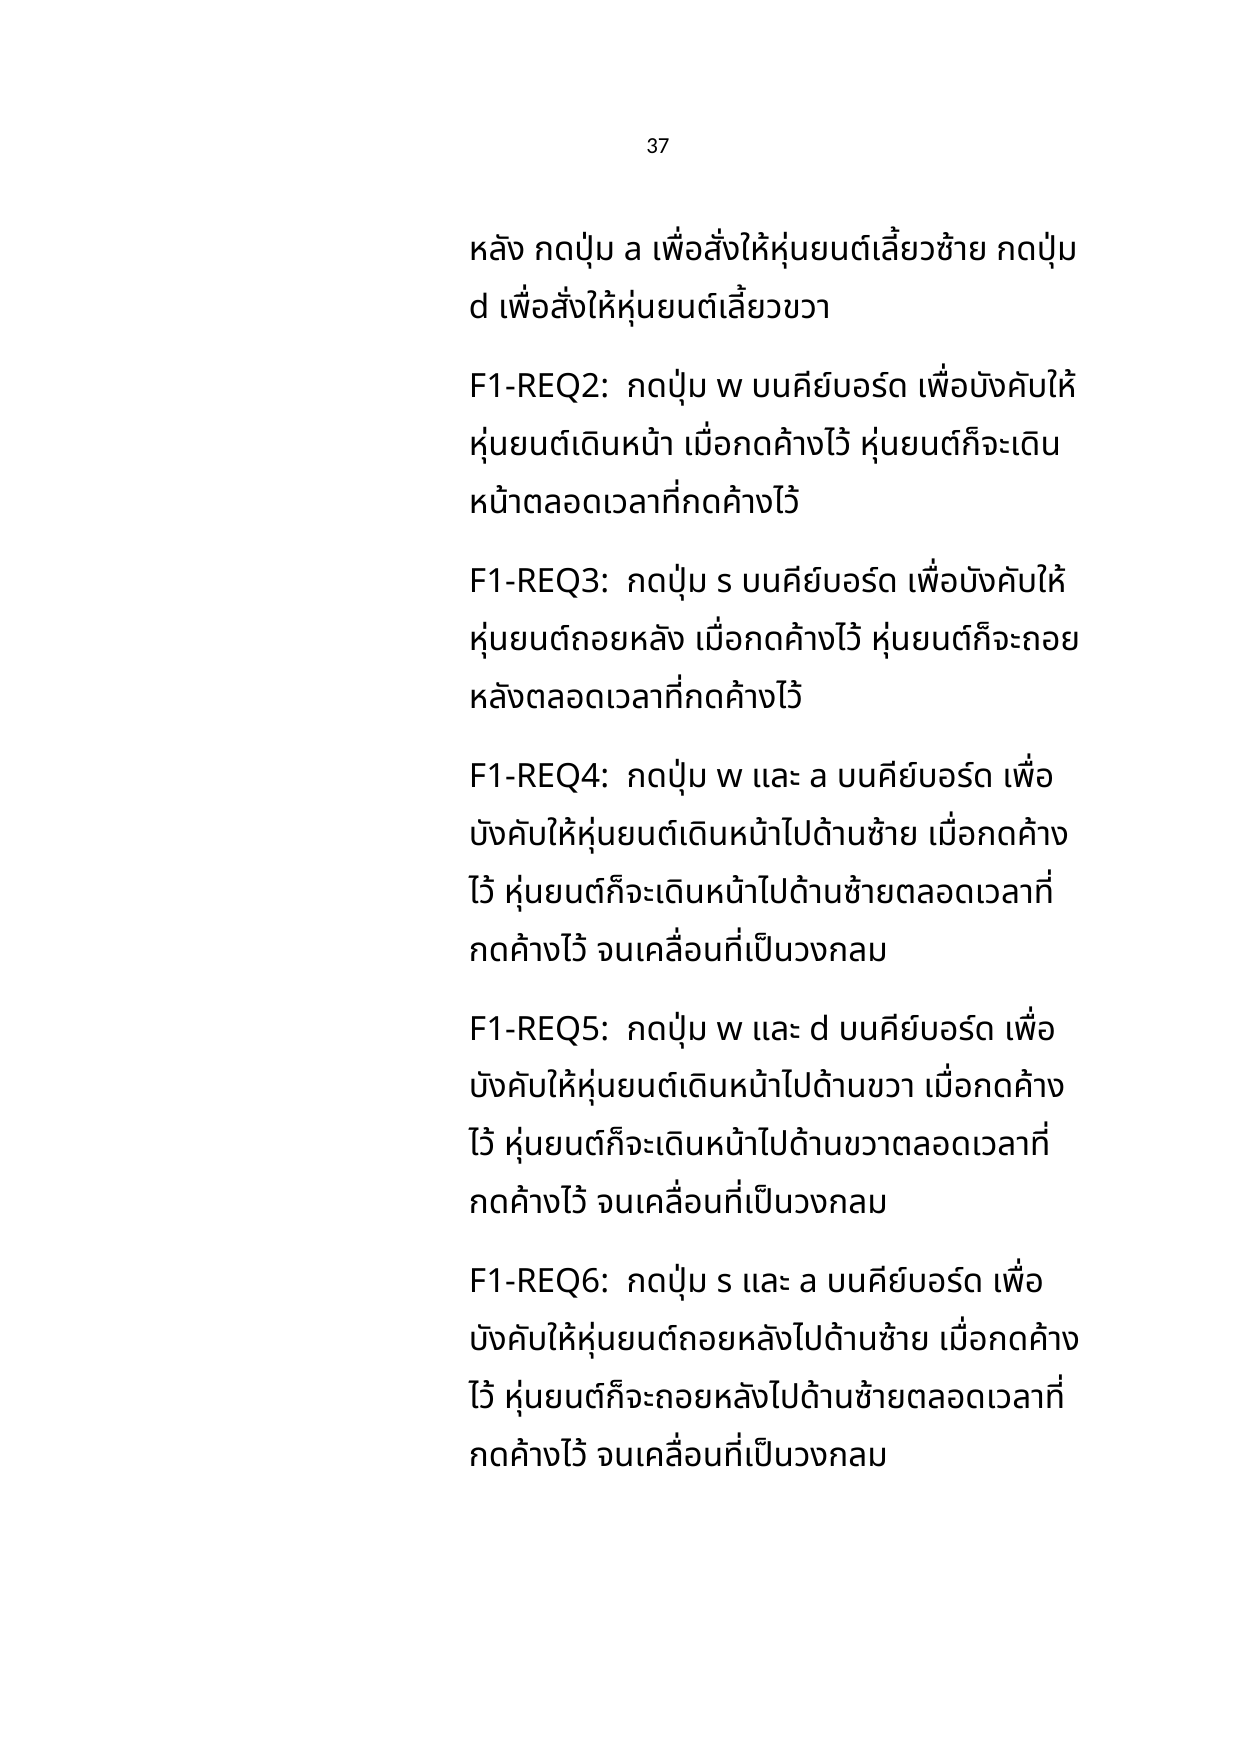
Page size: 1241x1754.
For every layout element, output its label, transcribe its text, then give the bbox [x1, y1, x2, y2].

text F1-REQ4: กดปุ่ม w และ a บนคีย์บอร์ด เพื่อบังคับให้หุ่นยนต์เดินหน้าไปด้านซ้าย เมื่อกดค้างไว้ หุ่นยนต์ก็จะเดินหน้าไปด้านซ้ายตลอดเวลาที่กดค้างไว้ จนเคลื่อนที่เป็นวงกลม [469, 752, 1090, 976]
text F1-REQ3: กดปุ่ม s บนคีย์บอร์ด เพื่อบังคับให้หุ่นยนต์ถอยหลัง เมื่อกดค้างไว้ หุ่นยนต์ก็จะถอยหลังตลอดเวลาที่กดค้างไว้ [469, 557, 1090, 723]
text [459, 225, 1090, 334]
text F1-REQ6: กดปุ่ม s และ a บนคีย์บอร์ด เพื่อบังคับให้หุ่นยนต์ถอยหลังไปด้านซ้าย เมื่อกดค้างไว้ หุ่นยนต์ก็จะถอยหลังไปด้านซ้ายตลอดเวลาที่กดค้างไว้ จนเคลื่อนที่เป็นวงกลม [469, 1257, 1090, 1481]
text F1-REQ2: กดปุ่ม w บนคีย์บอร์ด เพื่อบังคับให้หุ่นยนต์เดินหน้า เมื่อกดค้างไว้ หุ่นยนต์ก็จะเดินหน้าตลอดเวลาที่กดค้างไว้ [469, 362, 1090, 528]
text F1-REQ5: กดปุ่ม w และ d บนคีย์บอร์ด เพื่อบังคับให้หุ่นยนต์เดินหน้าไปด้านขวา เมื่อกดค้างไว้ หุ่นยนต์ก็จะเดินหน้าไปด้านขวาตลอดเวลาที่กดค้างไว้ จนเคลื่อนที่เป็นวงกลม [469, 1004, 1090, 1229]
